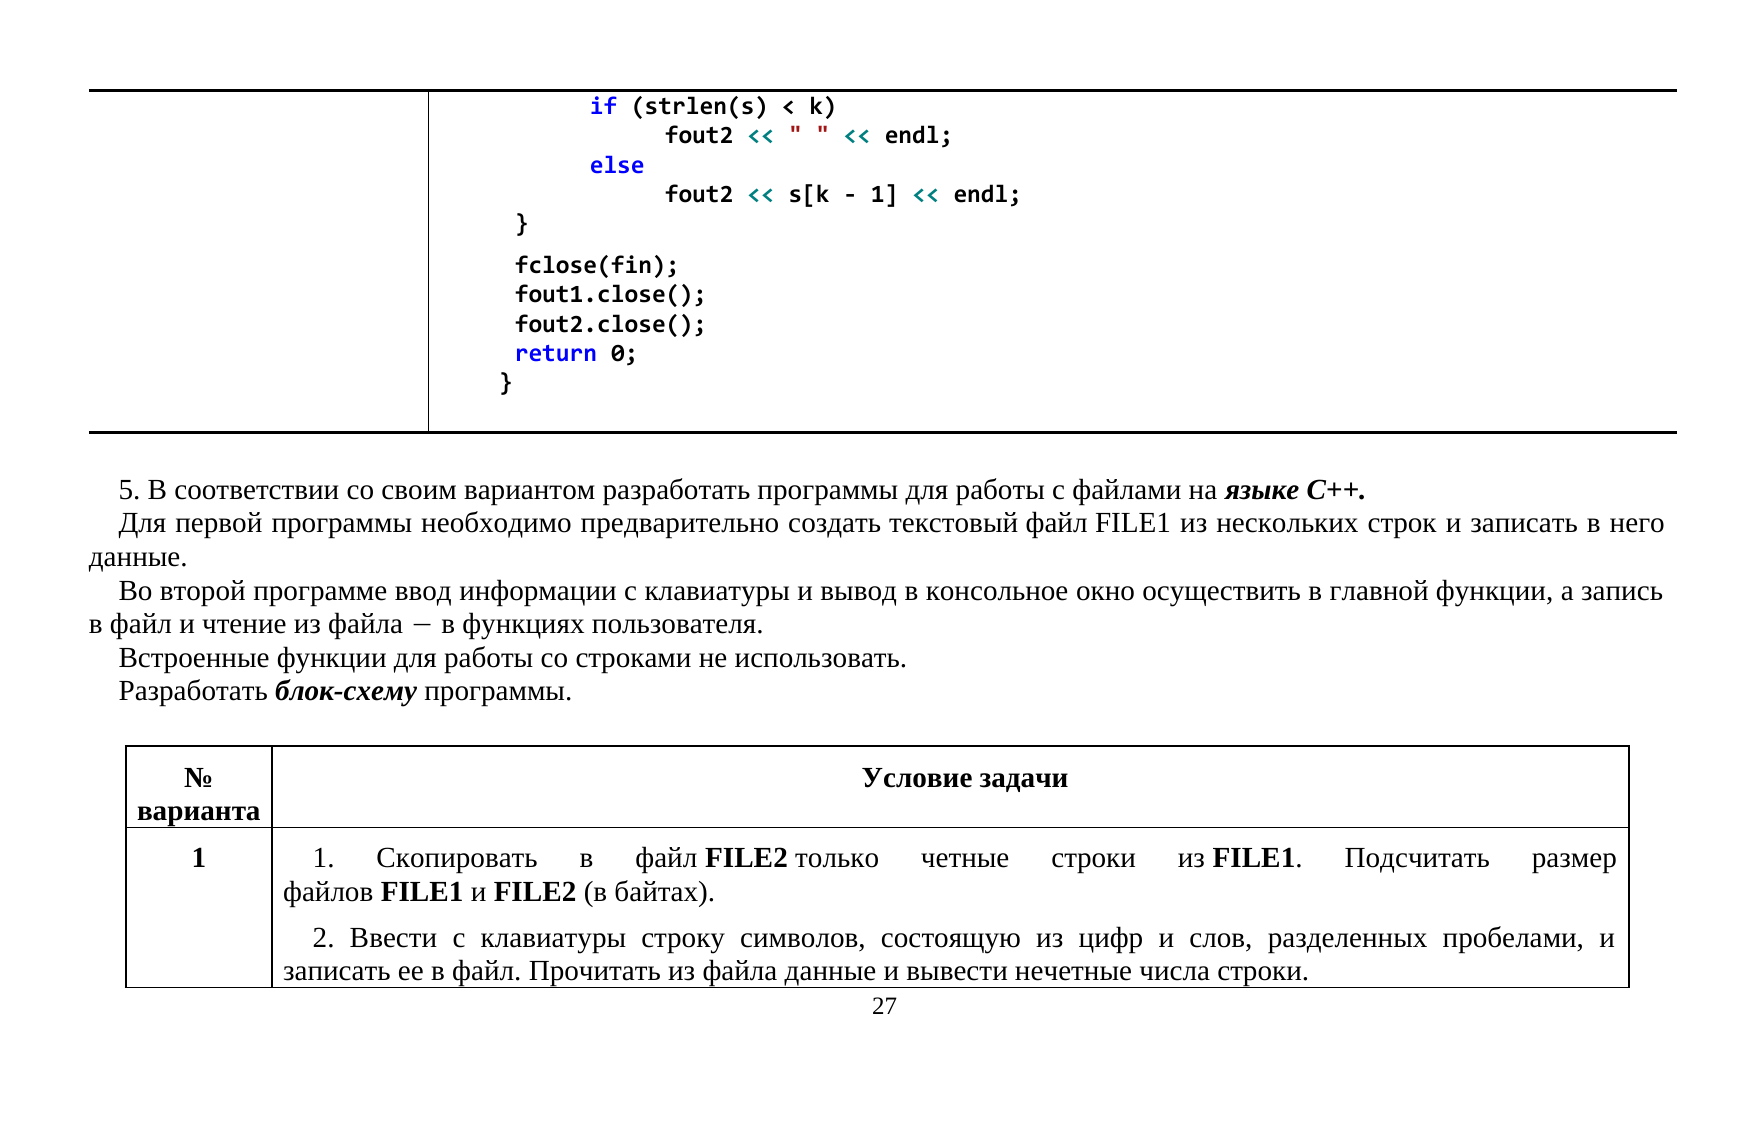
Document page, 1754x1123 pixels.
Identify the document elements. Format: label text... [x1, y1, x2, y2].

text 5. В соответствии со своим вариантом разработать программы для работы с файлами на языке С++. [89, 472, 1665, 506]
table_cell 1. Скопировать в файл FILE2 только четные строки из FILE1. Подсчитать размер файлов FILE1 и FILE2 (в байтах). 2. Ввести с клавиатуры строку символов, состоящую из цифр и слов, разделенных пробелами, и записать ее в файл. Прочитать из файла данные и вывести нечетные числа строки. [273, 828, 1628, 987]
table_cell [89, 92, 428, 431]
text Во второй программе ввод информации с клавиатуры и вывод в консольное окно осуществить в главной функции, а запись в файл и чтение из файла − в функциях пользователя. [89, 573, 1665, 640]
text Встроенные функции для работы со строками не использовать. [89, 640, 1665, 673]
table_cell 1 [127, 828, 271, 987]
table_header Условие задачи [273, 747, 1628, 827]
text Разработать блок-схему программы. [89, 673, 1665, 707]
table_header № варианта [127, 747, 271, 827]
text Для первой программы необходимо предварительно создать текстовый файл FILE1 из нескольких строк и записать в него данные. [89, 506, 1665, 573]
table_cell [429, 92, 1677, 431]
